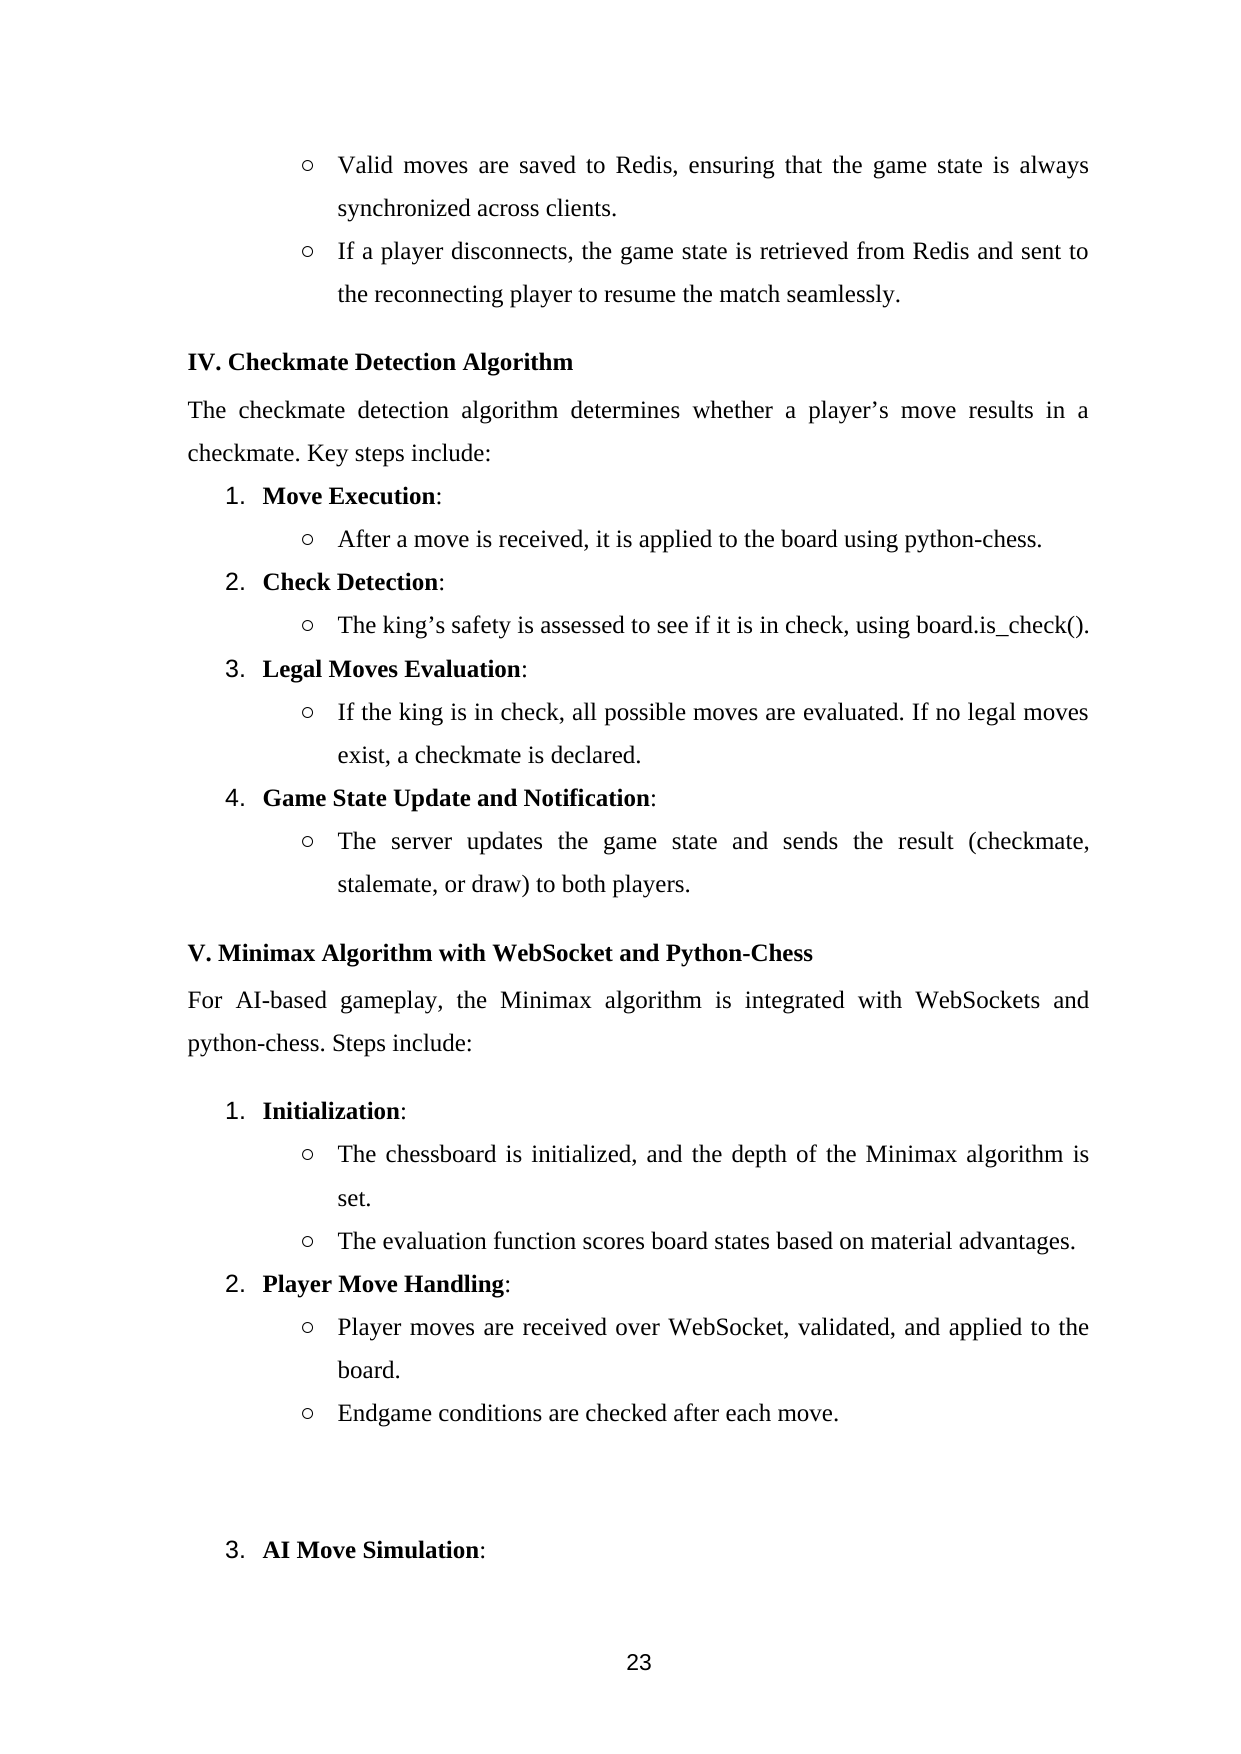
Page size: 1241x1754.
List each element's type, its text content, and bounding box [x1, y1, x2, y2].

text The checkmate detection algorithm determines whether a player’s move results in a checkmate. Key steps include: [187, 395, 1090, 467]
list Player moves are received over WebSocket, validated, and applied to the board. [300, 1312, 1090, 1384]
list The king’s safety is assessed to see if it is in check, using board.is_check(). [300, 611, 1090, 639]
list Legal Moves Evaluation: [225, 654, 1090, 683]
list AI Move Simulation: [225, 1534, 1090, 1563]
list Endgame conditions are checked after each move. [300, 1398, 1090, 1427]
list The chessboard is initialized, and the depth of the Minimax algorithm is set. [300, 1139, 1090, 1211]
list After a move is received, it is applied to the board using python-chess. [300, 524, 1090, 553]
list Valid moves are saved to Redis, ensuring that the game state is always synchronized across clients. [300, 150, 1090, 222]
list The server updates the game state and sends the result (checkmate, stalemate, or draw) to both players. [300, 826, 1090, 898]
list The evaluation function scores board states based on material advantages. [300, 1226, 1090, 1254]
list Move Execution: [225, 481, 1090, 510]
text For AI-based gameplay, the Minimax algorithm is integrated with WebSockets and python-chess. Steps include: [187, 985, 1090, 1057]
list Player Move Handling: [225, 1269, 1090, 1298]
list Check Detection: [225, 567, 1090, 596]
list Game State Update and Notification: [225, 783, 1090, 812]
subtitle V. Minimax Algorithm with WebSocket and Python-Chess [187, 938, 1090, 966]
list If a player disconnects, the game state is retrieved from Redis and sent to the reconnecting player to resume the match seamlessly. [300, 236, 1090, 308]
list Initialization: [225, 1096, 1090, 1125]
list If the king is in check, all possible moves are evaluated. If no legal moves exist, a checkmate is declared. [300, 697, 1090, 769]
subtitle IV. Checkmate Detection Algorithm [187, 347, 1090, 376]
